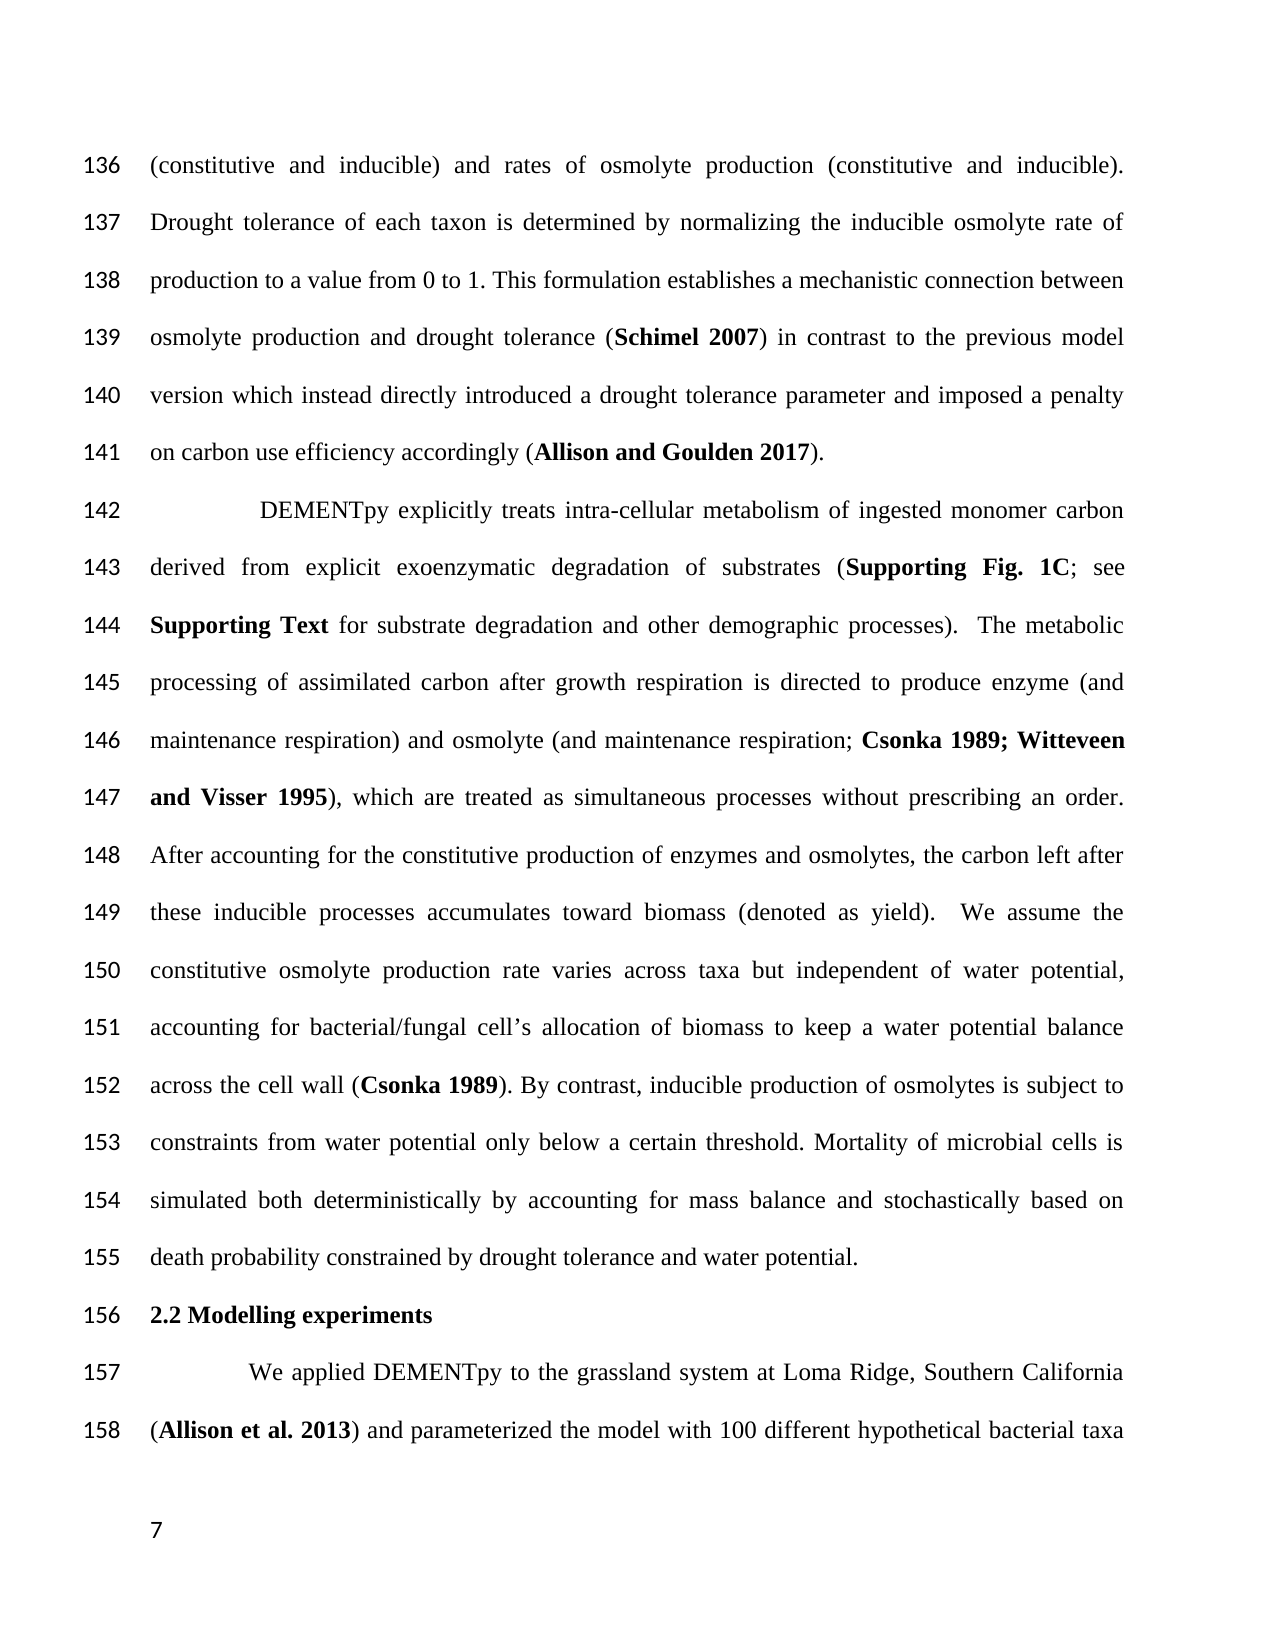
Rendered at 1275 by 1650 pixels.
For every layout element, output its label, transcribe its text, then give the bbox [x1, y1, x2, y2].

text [150, 150, 1125, 466]
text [150, 1357, 1125, 1444]
subtitle 2.2 Modelling experiments [150, 1300, 1125, 1329]
text DEMENTpy explicitly treats intra-cellular metabolism of ingested monomer carbon derived from explicit exoenzymatic degradation of substrates (Supporting Fig. 1C; see Supporting Text for substrate degradation and other demographic processes). The metabolic processing of assimilated carbon after growth respiration is directed to produce enzyme (and maintenance respiration) and osmolyte (and maintenance respiration; Csonka 1989; Witteveen and Visser 1995), which are treated as simultaneous processes without prescribing an order. After accounting for the constitutive production of enzymes and osmolytes, the carbon left after these inducible processes accumulates toward biomass (denoted as yield). We assume the constitutive osmolyte production rate varies across taxa but independent of water potential, accounting for bacterial/fungal cell’s allocation of biomass to keep a water potential balance across the cell wall (Csonka 1989). By contrast, inducible production of osmolytes is subject to constraints from water potential only below a certain threshold. Mortality of microbial cells is simulated both deterministically by accounting for mass balance and stochastically based on death probability constrained by drought tolerance and water potential. [150, 495, 1125, 1271]
